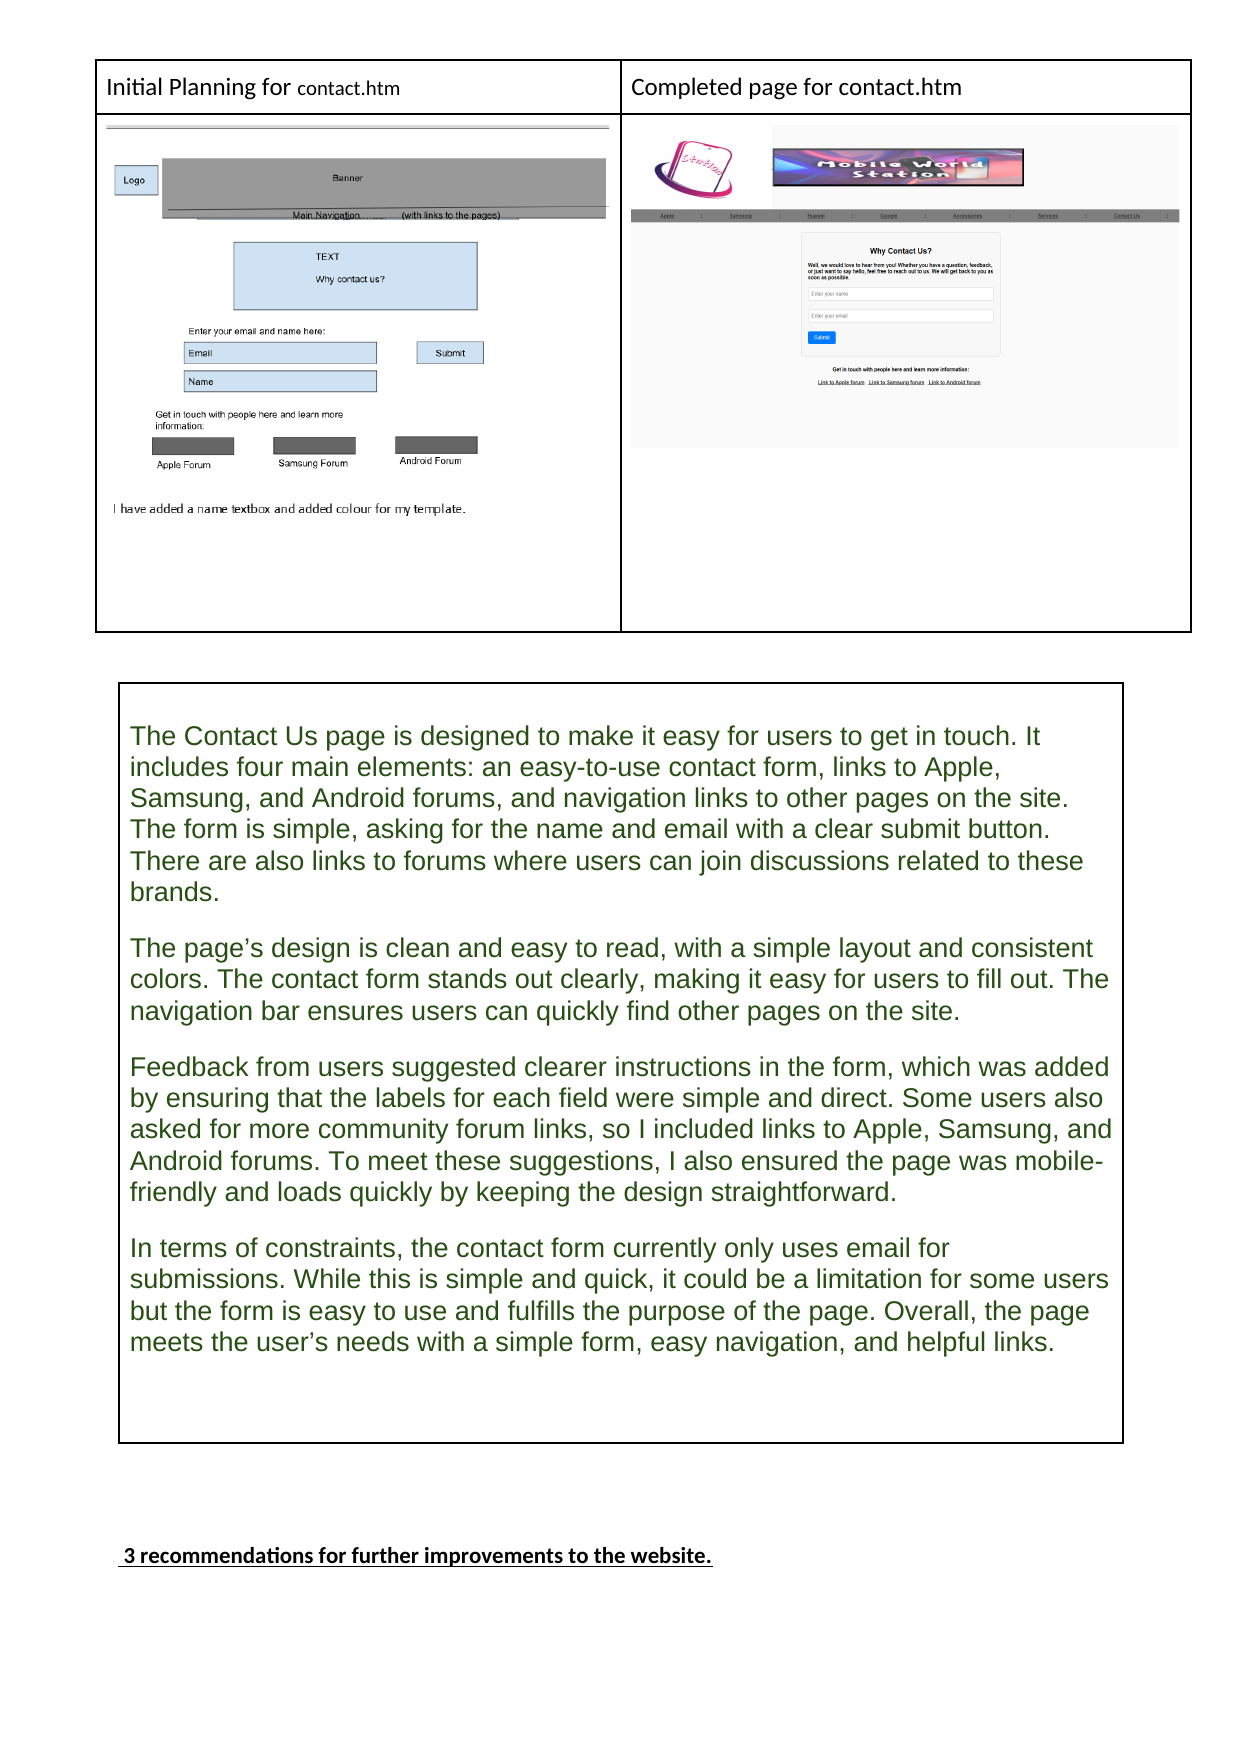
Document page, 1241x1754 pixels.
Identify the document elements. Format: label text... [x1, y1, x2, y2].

table_cell [622, 115, 1190, 631]
table_header Completed page for contact.htm [622, 61, 1190, 112]
table_header The Contact Us page is designed to make it easy for users to get in touch. It includes four main elements: an easy-to-use contact form, links to Apple, Samsung, and Android forums, and navigation links to other pages on the site. The form is simple, asking for the name and email with a clear submit button. There are also links to forums where users can join discussions related to these brands. The page’s design is clean and easy to read, with a simple layout and consistent colors. The contact form stands out clearly, making it easy for users to fill out. The navigation bar ensures users can quickly find other pages on the site. Feedback from users suggested clearer instructions in the form, which was added by ensuring that the labels for each field were simple and direct. Some users also asked for more community forum links, so I included links to Apple, Samsung, and Android forums. To meet these suggestions, I also ensured the page was mobile-friendly and loads quickly by keeping the design straightforward. In terms of constraints, the contact form currently only uses email for submissions. While this is simple and quick, it could be a limitation for some users but the form is easy to use and fulfills the purpose of the page. Overall, the page meets the user’s needs with a simple form, easy navigation, and helpful links. [120, 684, 1122, 1442]
picture [631, 125, 1180, 448]
table_cell [97, 115, 620, 631]
text 3 recommendations for further improvements to the website. [118, 1541, 1122, 1569]
picture [106, 125, 610, 621]
table_header Initial Planning for contact.htm [97, 61, 620, 112]
